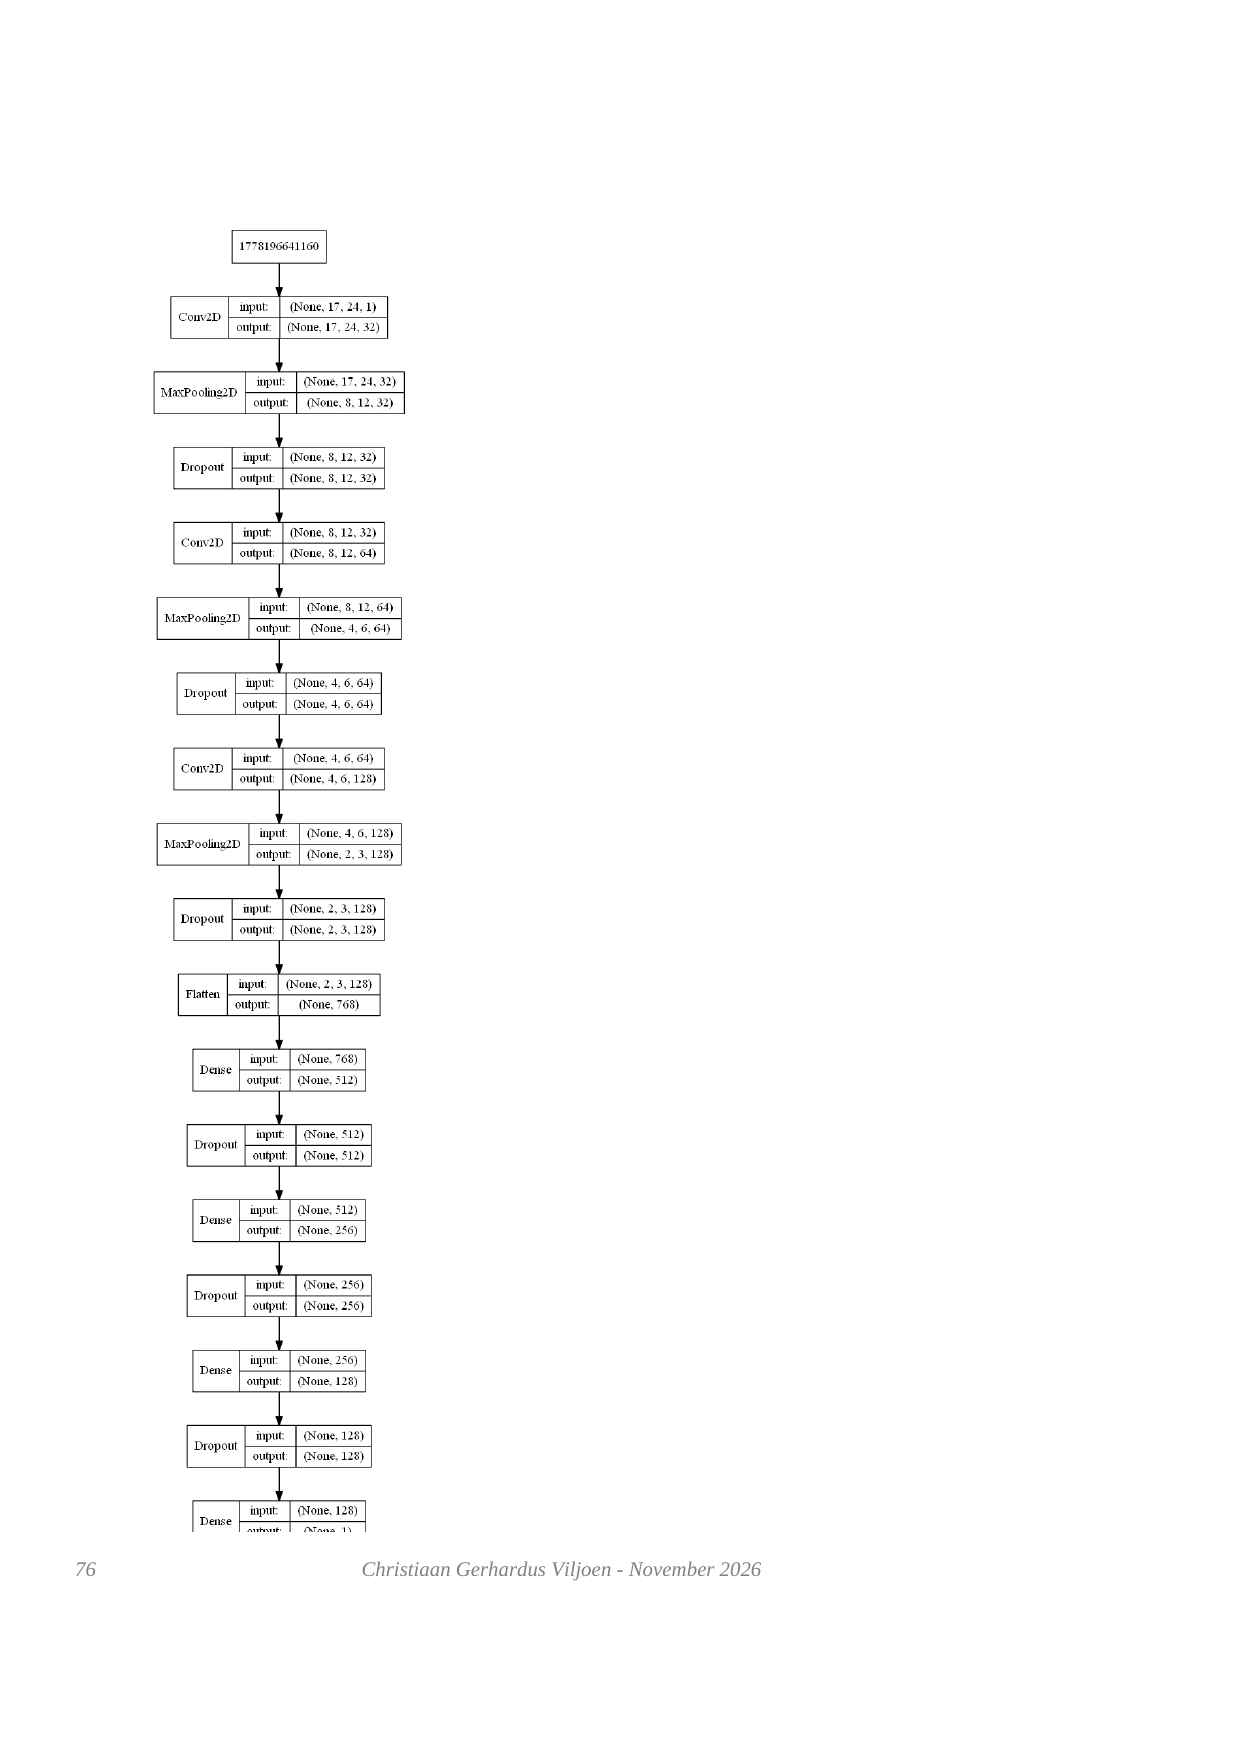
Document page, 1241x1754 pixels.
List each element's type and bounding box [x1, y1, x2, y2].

picture [150, 226, 408, 1532]
